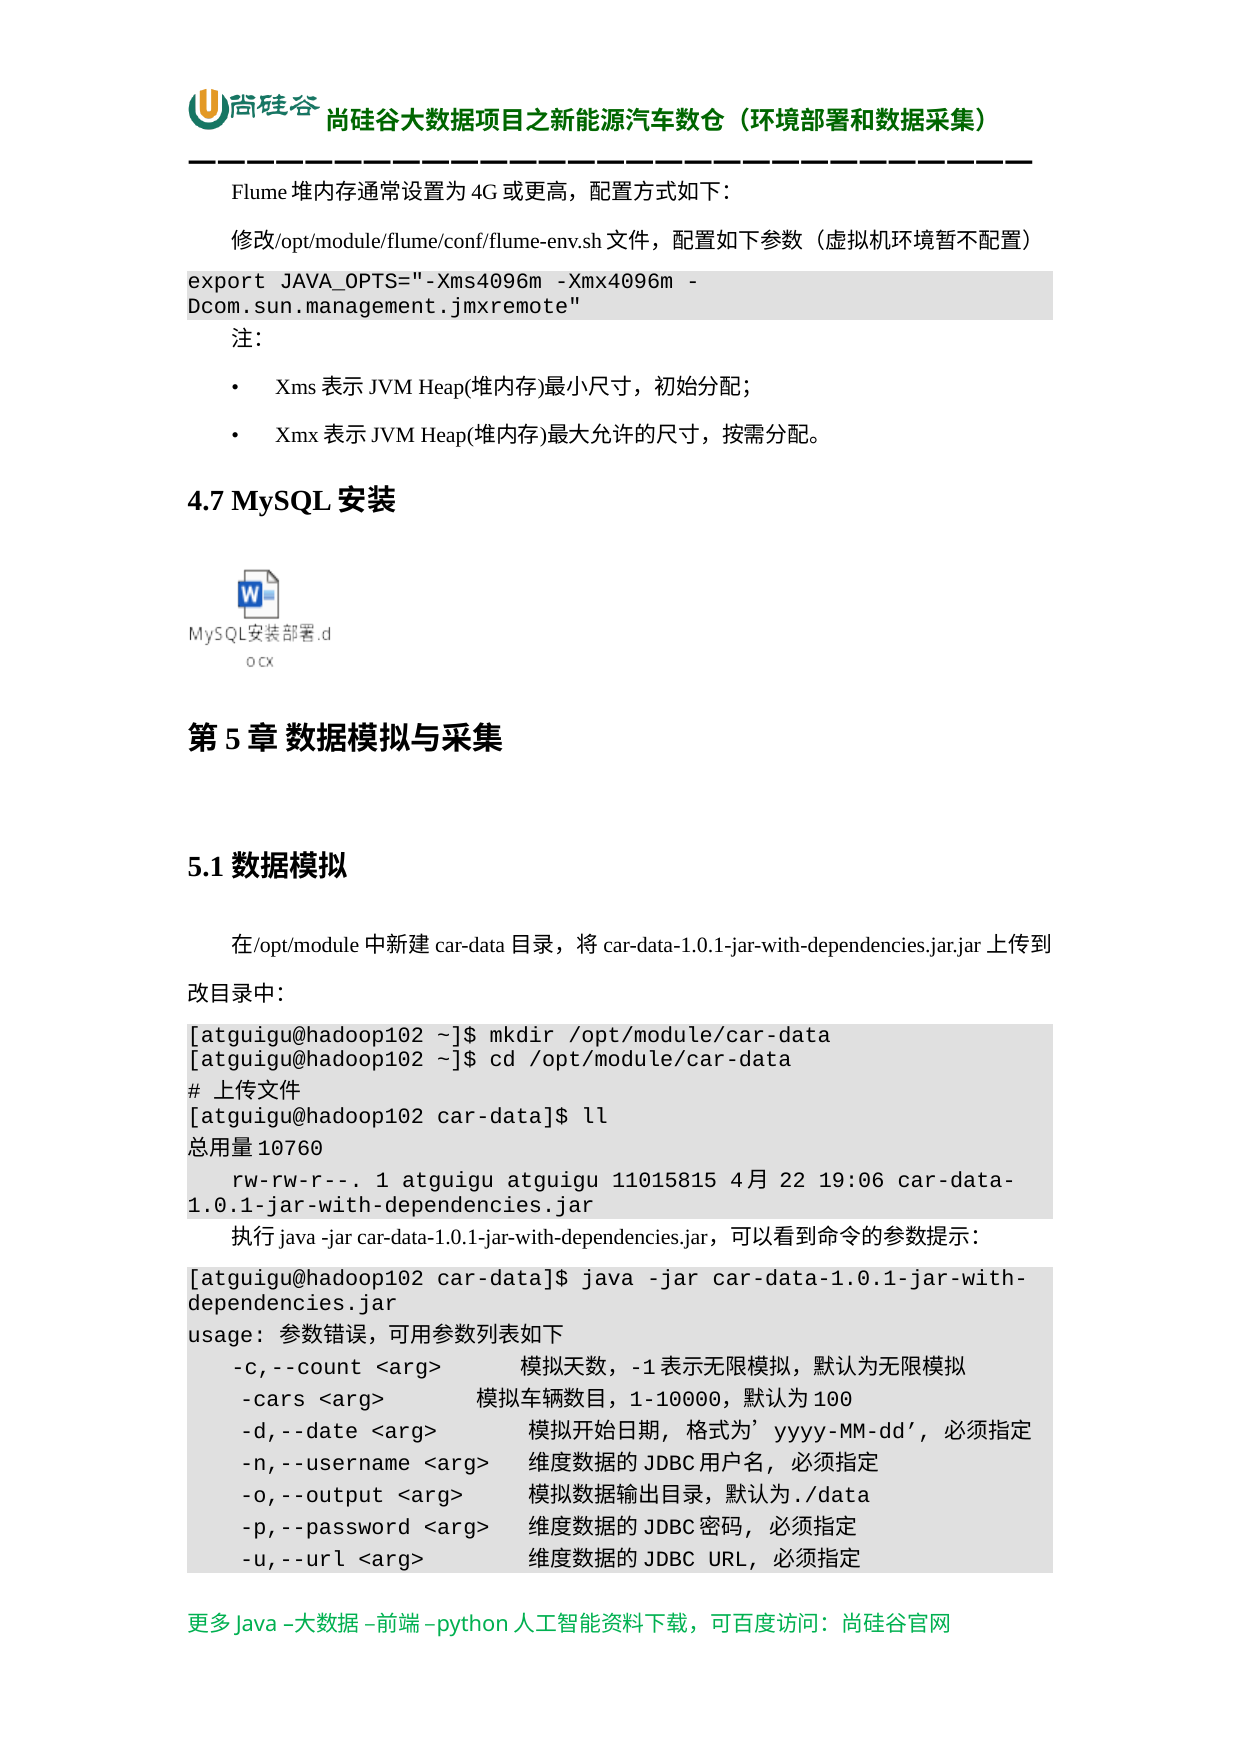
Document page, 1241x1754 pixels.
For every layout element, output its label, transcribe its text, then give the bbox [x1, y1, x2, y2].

text [atguigu@hadoop102 ~]$ mkdir /opt/module/car-data [187, 1024, 1053, 1049]
text export JAVA_OPTS="-Xms4096m -Xmx4096m -Dcom.sun.management.jmxremote" [187, 271, 1053, 320]
text 总用量10760 [187, 1130, 1053, 1162]
text -d,--date <arg> 模拟开始日期, 格式为’yyyy-MM-dd’, 必须指定 [187, 1413, 1053, 1445]
text # 上传文件 [187, 1073, 1053, 1105]
text usage: 参数错误，可用参数列表如下 [187, 1317, 1053, 1349]
text 修改/opt/module/flume/conf/flume-env.sh文件，配置如下参数（虚拟机环境暂不配置） [187, 222, 1053, 255]
text 4.7 MySQL安装 [187, 465, 1053, 530]
text rw-rw-r--. 1 atguigu atguigu 11015815 4月 22 19:06 car-data-1.0.1-jar-with-dependencies.jar [187, 1162, 1053, 1219]
text -c,--count <arg> 模拟天数，-1表示无限模拟，默认为无限模拟 [187, 1349, 1053, 1381]
text -cars <arg> 模拟车辆数目，1-10000，默认为100 [187, 1381, 1053, 1413]
text • Xms表示JVM Heap(堆内存)最小尺寸，初始分配； [187, 368, 1053, 401]
text • Xmx表示JVM Heap(堆内存)最大允许的尺寸，按需分配。 [187, 417, 1053, 449]
text 执行java -jar car-data-1.0.1-jar-with-dependencies.jar，可以看到命令的参数提示： [187, 1219, 1053, 1251]
text -n,--username <arg> 维度数据的JDBC用户名, 必须指定 [187, 1445, 1053, 1477]
text 注： [187, 320, 1053, 353]
text [atguigu@hadoop102 car-data]$ ll [187, 1105, 1053, 1130]
text 5.1 数据模拟 [187, 831, 1053, 896]
text [atguigu@hadoop102 ~]$ cd /opt/module/car-data [187, 1049, 1053, 1073]
text [atguigu@hadoop102 car-data]$ java -jar car-data-1.0.1-jar-with-dependencies.jar [187, 1267, 1053, 1317]
text -u,--url <arg> 维度数据的JDBC URL, 必须指定 [187, 1541, 1053, 1573]
text 第5章 数据模拟与采集 [187, 703, 1053, 768]
text -p,--password <arg> 维度数据的JDBC密码, 必须指定 [187, 1509, 1053, 1541]
text Flume堆内存通常设置为4G或更高，配置方式如下： [187, 174, 1053, 206]
text -o,--output <arg> 模拟数据输出目录，默认为./data [187, 1477, 1053, 1509]
text 在/opt/module中新建car-data目录，将car-data-1.0.1-jar-with-dependencies.jar.jar上传到改目录中： [187, 927, 1053, 1008]
